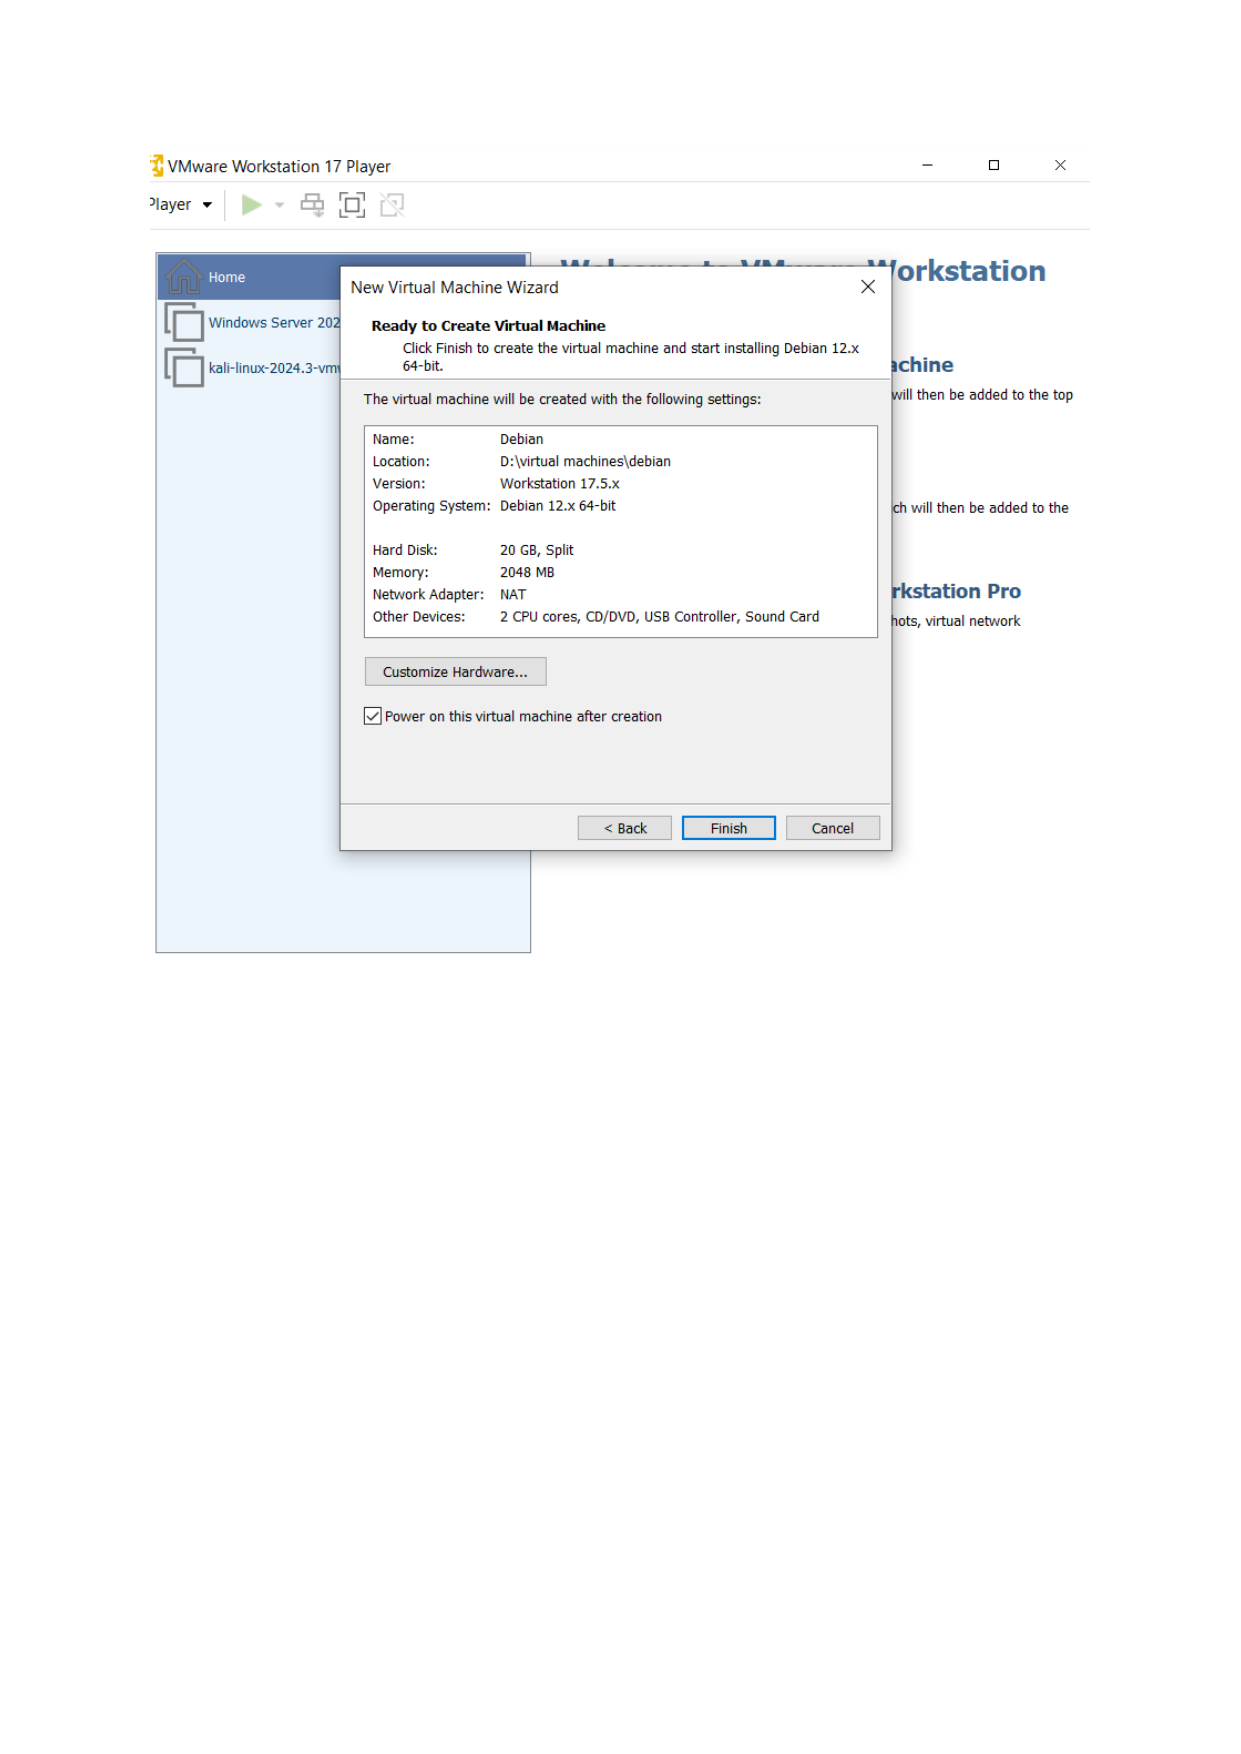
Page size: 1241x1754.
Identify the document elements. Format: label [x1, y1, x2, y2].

picture [150, 150, 1091, 971]
